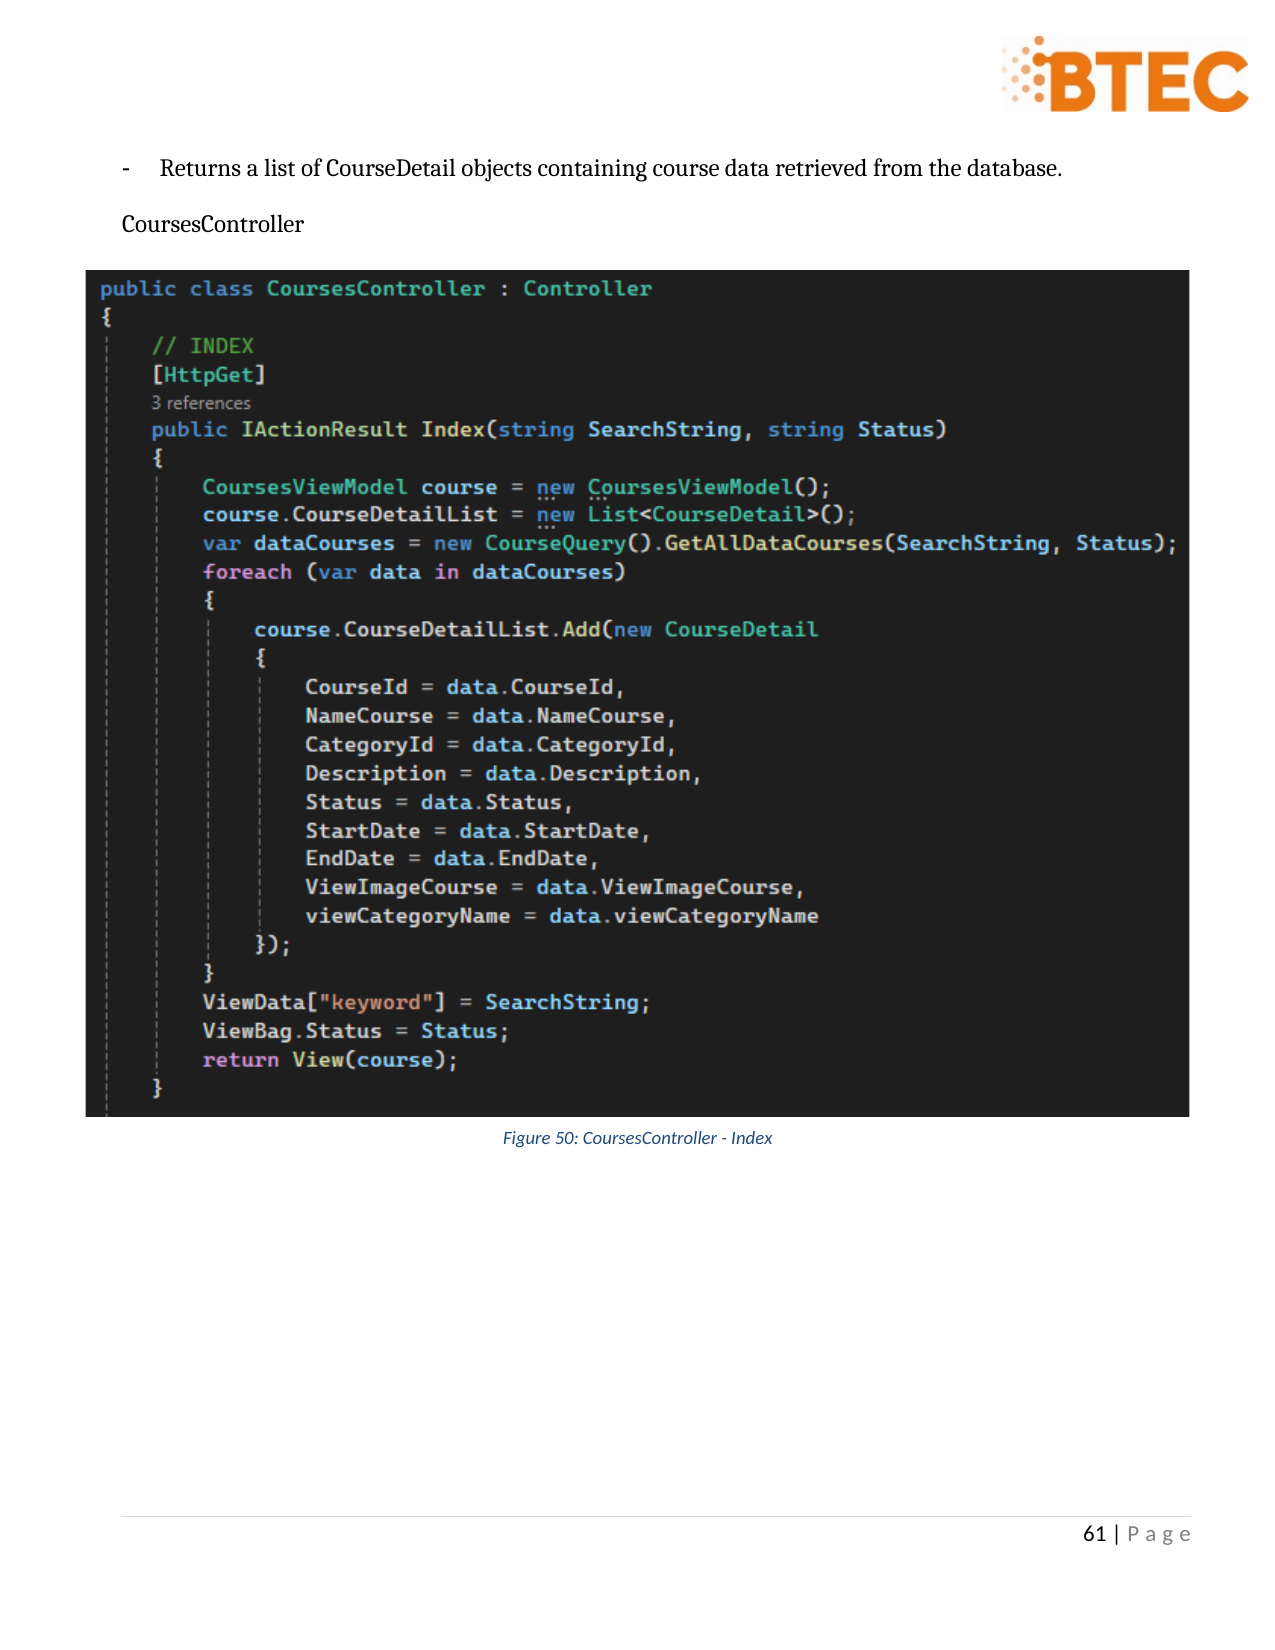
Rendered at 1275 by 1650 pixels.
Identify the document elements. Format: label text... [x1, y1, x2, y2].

picture [1001, 36, 1249, 112]
picture [85, 270, 1190, 1117]
subtitle CoursesController [122, 210, 1191, 239]
list Returns a list of CourseDetail objects containing course data retrieved from the database. [122, 150, 1191, 184]
